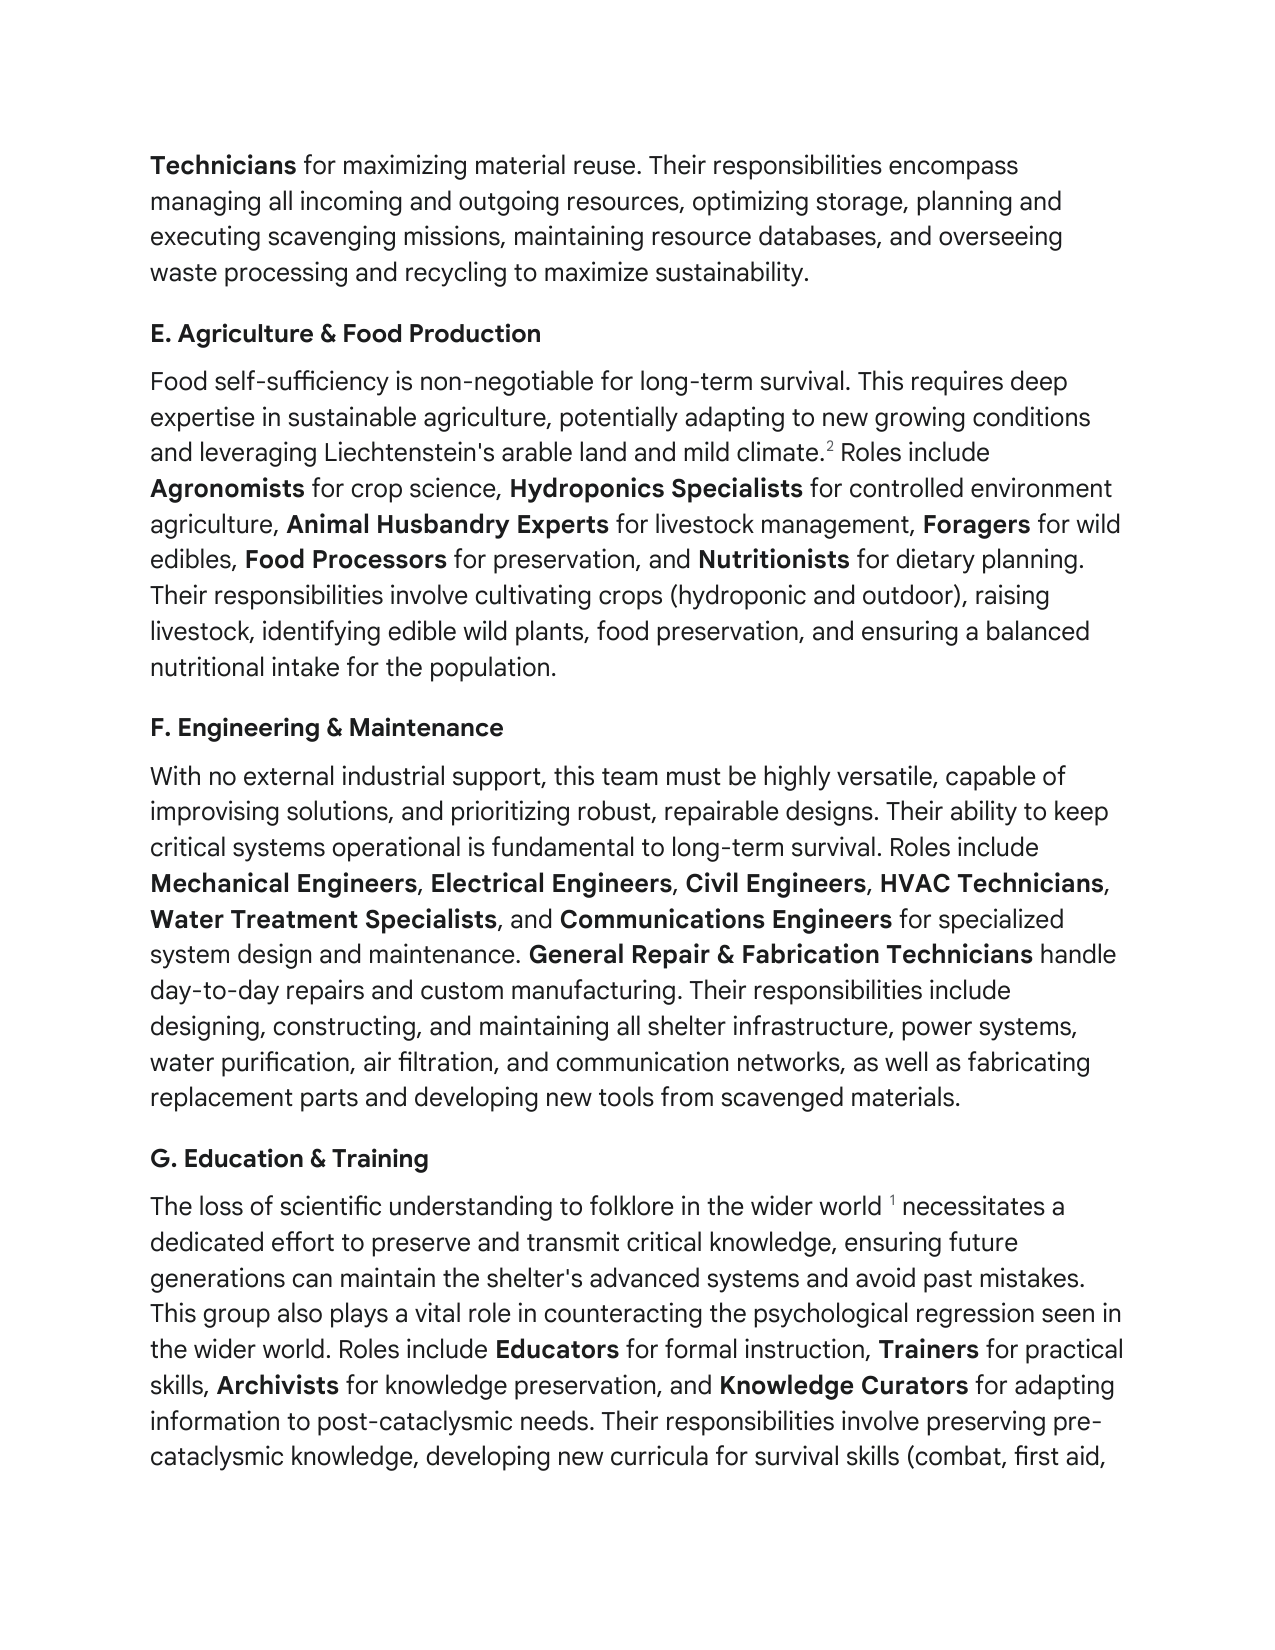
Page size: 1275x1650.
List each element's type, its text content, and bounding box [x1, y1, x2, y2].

subtitle G. Education & Training [150, 1143, 1125, 1174]
text With no external industrial support, this team must be highly versatile, capable of improvising solutions, and prioritizing robust, repairable designs. Their ability to keep critical systems operational is fundamental to long-term survival. Roles include Mechanical Engineers, Electrical Engineers, Civil Engineers, HVAC Technicians, Water Treatment Specialists, and Communications Engineers for specialized system design and maintenance. General Repair & Fabrication Technicians handle day-to-day repairs and custom manufacturing. Their responsibilities include designing, constructing, and maintaining all shelter infrastructure, power systems, water purification, air filtration, and communication networks, as well as fabricating replacement parts and developing new tools from scavenged materials. [150, 761, 1125, 1114]
text Food self-sufficiency is non-negotiable for long-term survival. This requires deep expertise in sustainable agriculture, potentially adapting to new growing conditions and leveraging Liechtenstein's arable land and mild climate.2 Roles include Agronomists for crop science, Hydroponics Specialists for controlled environment agriculture, Animal Husbandry Experts for livestock management, Foragers for wild edibles, Food Processors for preservation, and Nutritionists for dietary planning. Their responsibilities involve cultivating crops (hydroponic and outdoor), raising livestock, identifying edible wild plants, food preservation, and ensuring a balanced nutritional intake for the population. [150, 366, 1125, 683]
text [150, 150, 1125, 288]
subtitle E. Agriculture & Food Production [150, 318, 1125, 349]
subtitle F. Engineering & Maintenance [150, 713, 1125, 744]
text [150, 1191, 1125, 1473]
